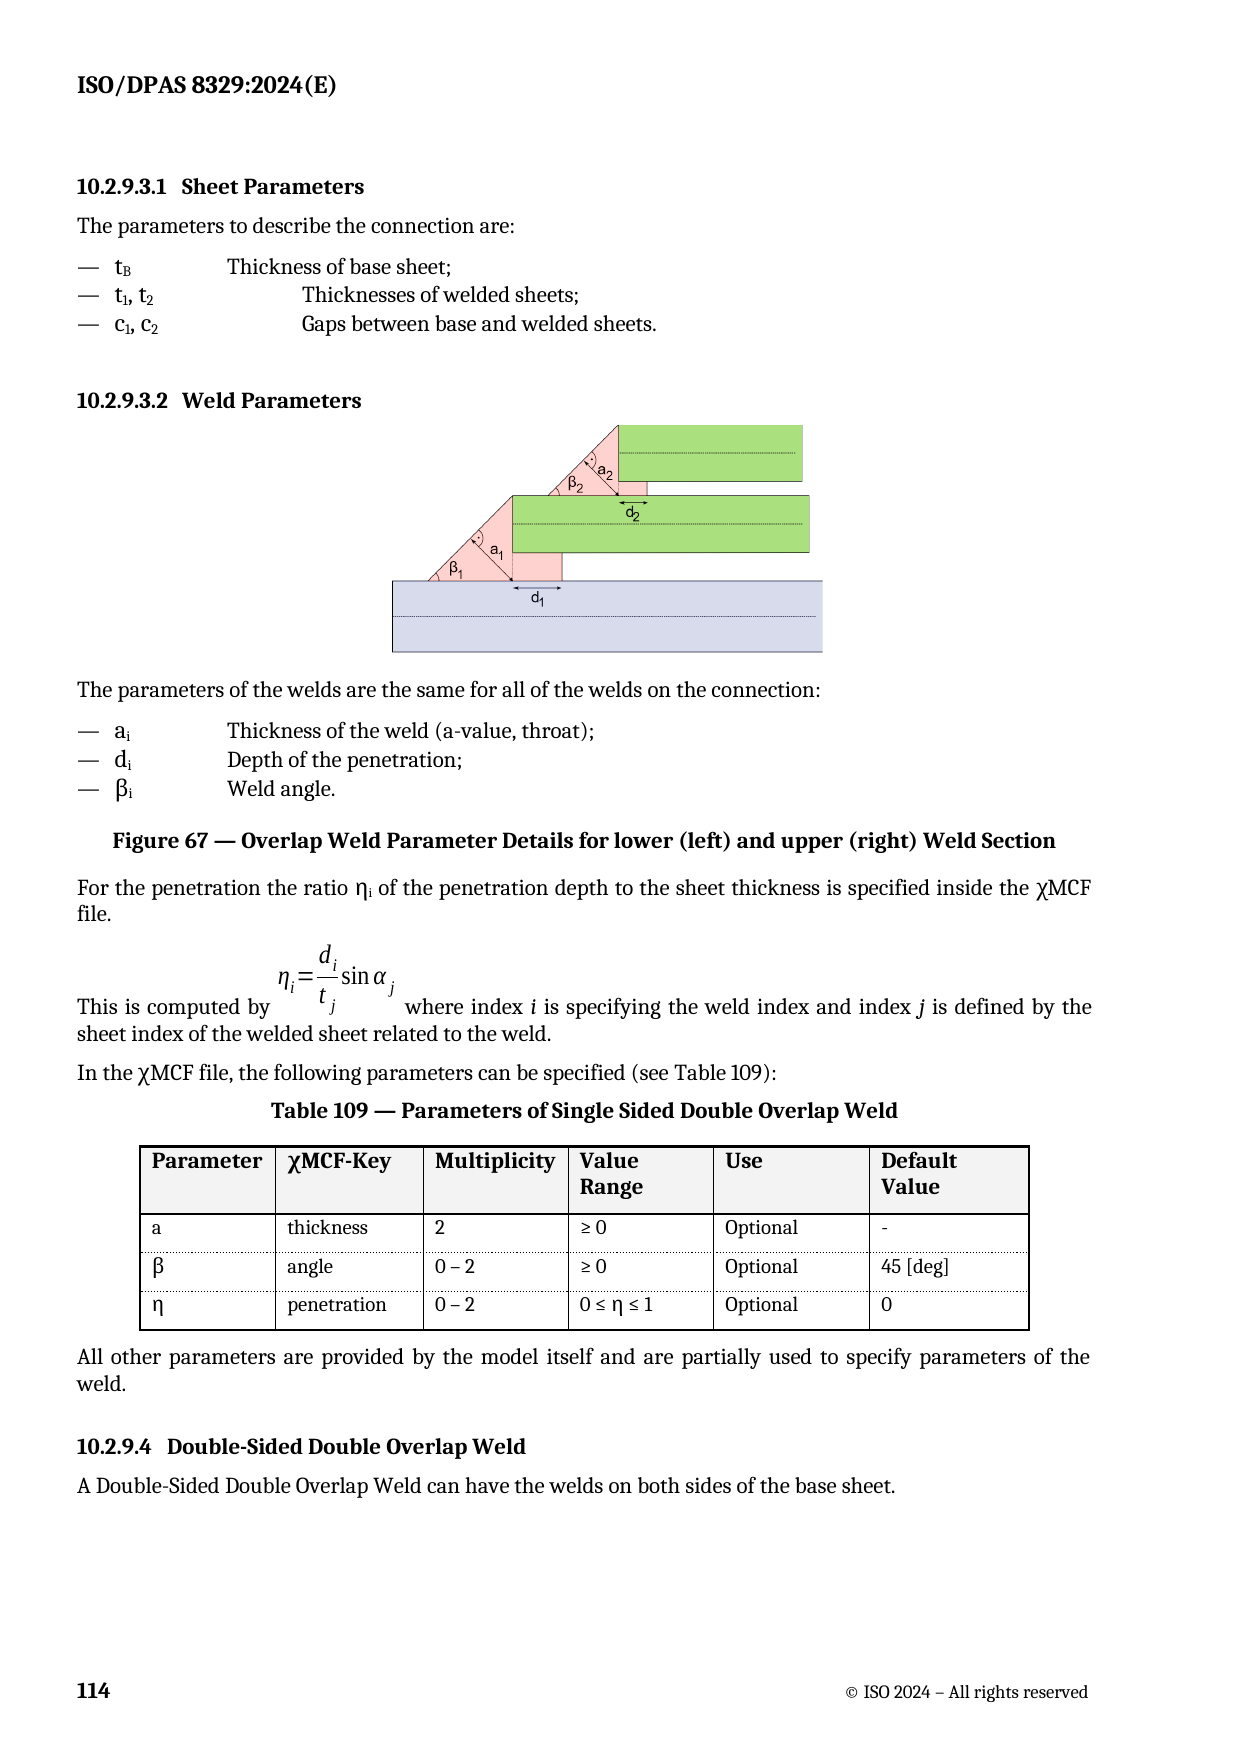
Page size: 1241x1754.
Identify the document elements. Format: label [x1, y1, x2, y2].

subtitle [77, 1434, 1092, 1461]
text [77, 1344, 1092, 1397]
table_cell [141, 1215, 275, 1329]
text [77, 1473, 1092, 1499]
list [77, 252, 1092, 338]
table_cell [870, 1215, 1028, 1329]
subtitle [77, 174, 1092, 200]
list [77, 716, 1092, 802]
picture [392, 425, 823, 653]
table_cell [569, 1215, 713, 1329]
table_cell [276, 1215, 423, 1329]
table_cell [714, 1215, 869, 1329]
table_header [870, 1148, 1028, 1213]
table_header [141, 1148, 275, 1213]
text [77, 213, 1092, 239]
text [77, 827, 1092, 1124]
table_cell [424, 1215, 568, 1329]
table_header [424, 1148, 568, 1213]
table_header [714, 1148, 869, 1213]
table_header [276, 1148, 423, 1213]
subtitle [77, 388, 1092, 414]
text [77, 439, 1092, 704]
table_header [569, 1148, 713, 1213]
